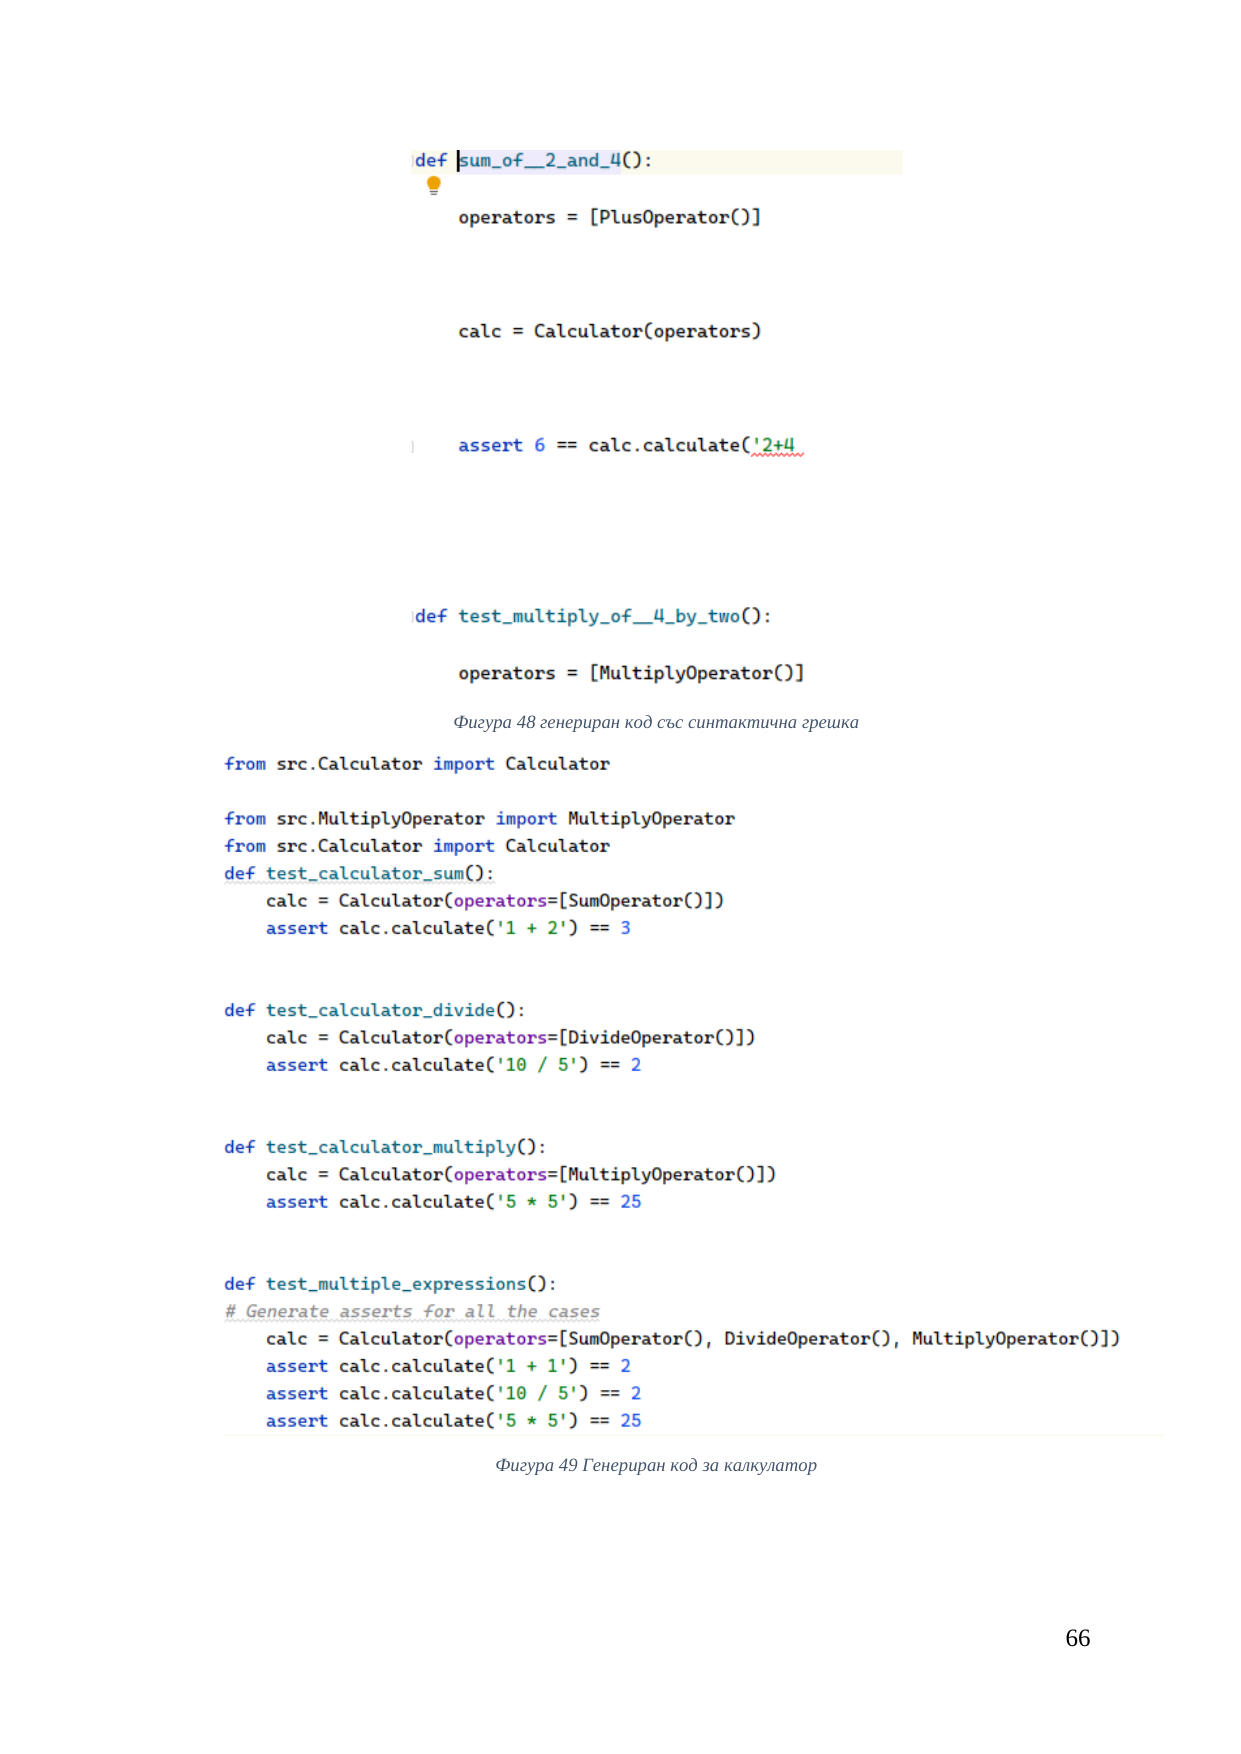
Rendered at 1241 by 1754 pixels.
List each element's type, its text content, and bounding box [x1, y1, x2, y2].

picture [223, 753, 1164, 1436]
picture [411, 150, 903, 693]
